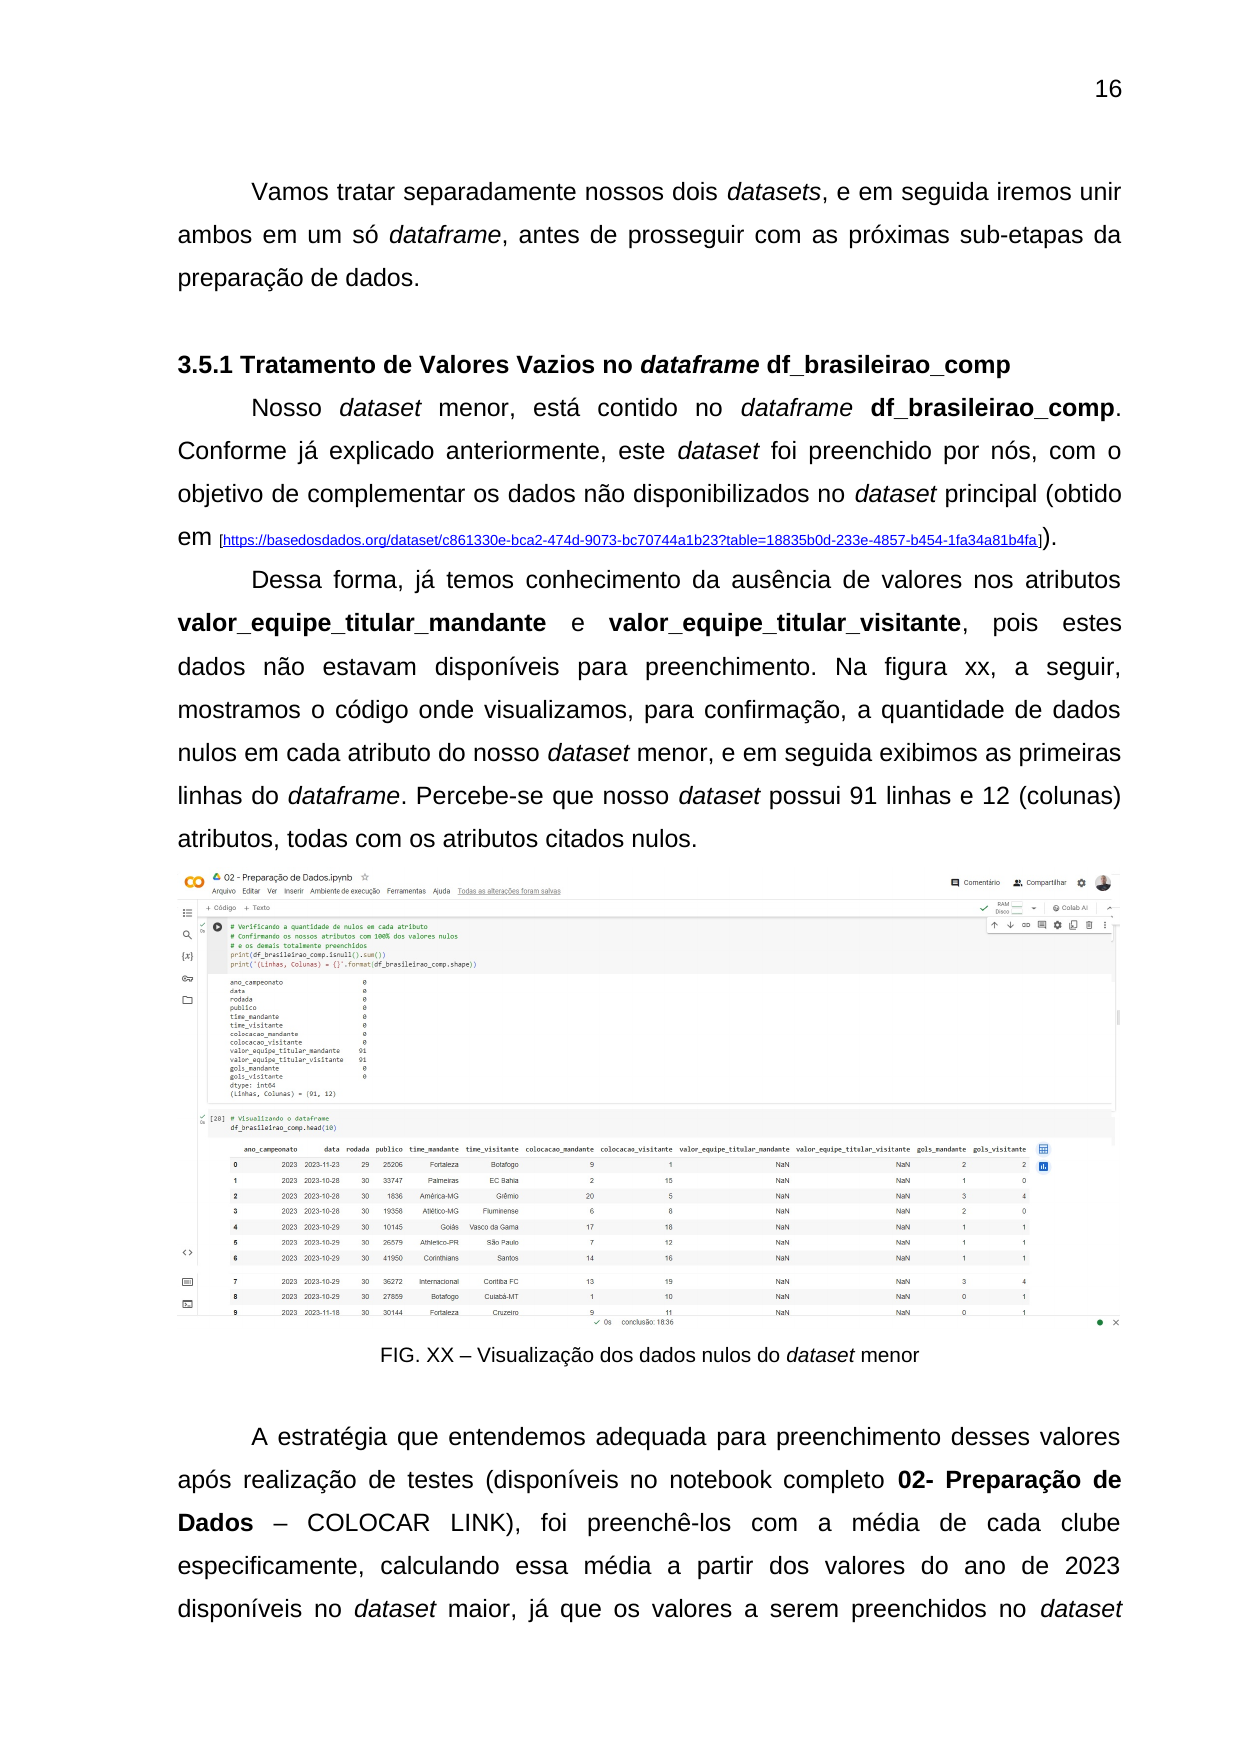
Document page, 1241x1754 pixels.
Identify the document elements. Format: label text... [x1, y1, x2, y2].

text Dessa forma, já temos conhecimento da ausência de valores nos atributos valor_equipe_titular_mandante e valor_equipe_titular_visitante, pois estes dados não estavam disponíveis para preenchimento. Na figura xx, a seguir, mostramos o código onde visualizamos, para confirmação, a quantidade de dados nulos em cada atributo do nosso dataset menor, e em seguida exibimos as primeiras linhas do dataframe. Percebe-se que nosso dataset possui 91 linhas e 12 (colunas) atributos, todas com os atributos citados nulos. [177, 565, 1122, 853]
text Vamos tratar separadamente nossos dois datasets, e em seguida iremos unir ambos em um só dataframe, antes de prosseguir com as próximas sub-etapas da preparação de dados. [177, 177, 1122, 292]
picture [177, 867, 1120, 1329]
text Nosso dataset menor, está contido no dataframe df_brasileirao_comp. Conforme já explicado anteriormente, este dataset foi preenchido por nós, com o objetivo de complementar os dados não disponibilizados no dataset principal (obtido em [https://basedosdados.org/dataset/c861330e-bca2-474d-9073-bc70744a1b23?table=18835b0d-233e-4857-b454-1fa34a81b4fa]). [177, 393, 1122, 551]
text FIG. XX – Visualização dos dados nulos do dataset menor [177, 1343, 1122, 1367]
subtitle 3.5.1 Tratamento de Valores Vazios no dataframe df_brasileirao_comp [177, 350, 1122, 378]
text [177, 1422, 1122, 1623]
